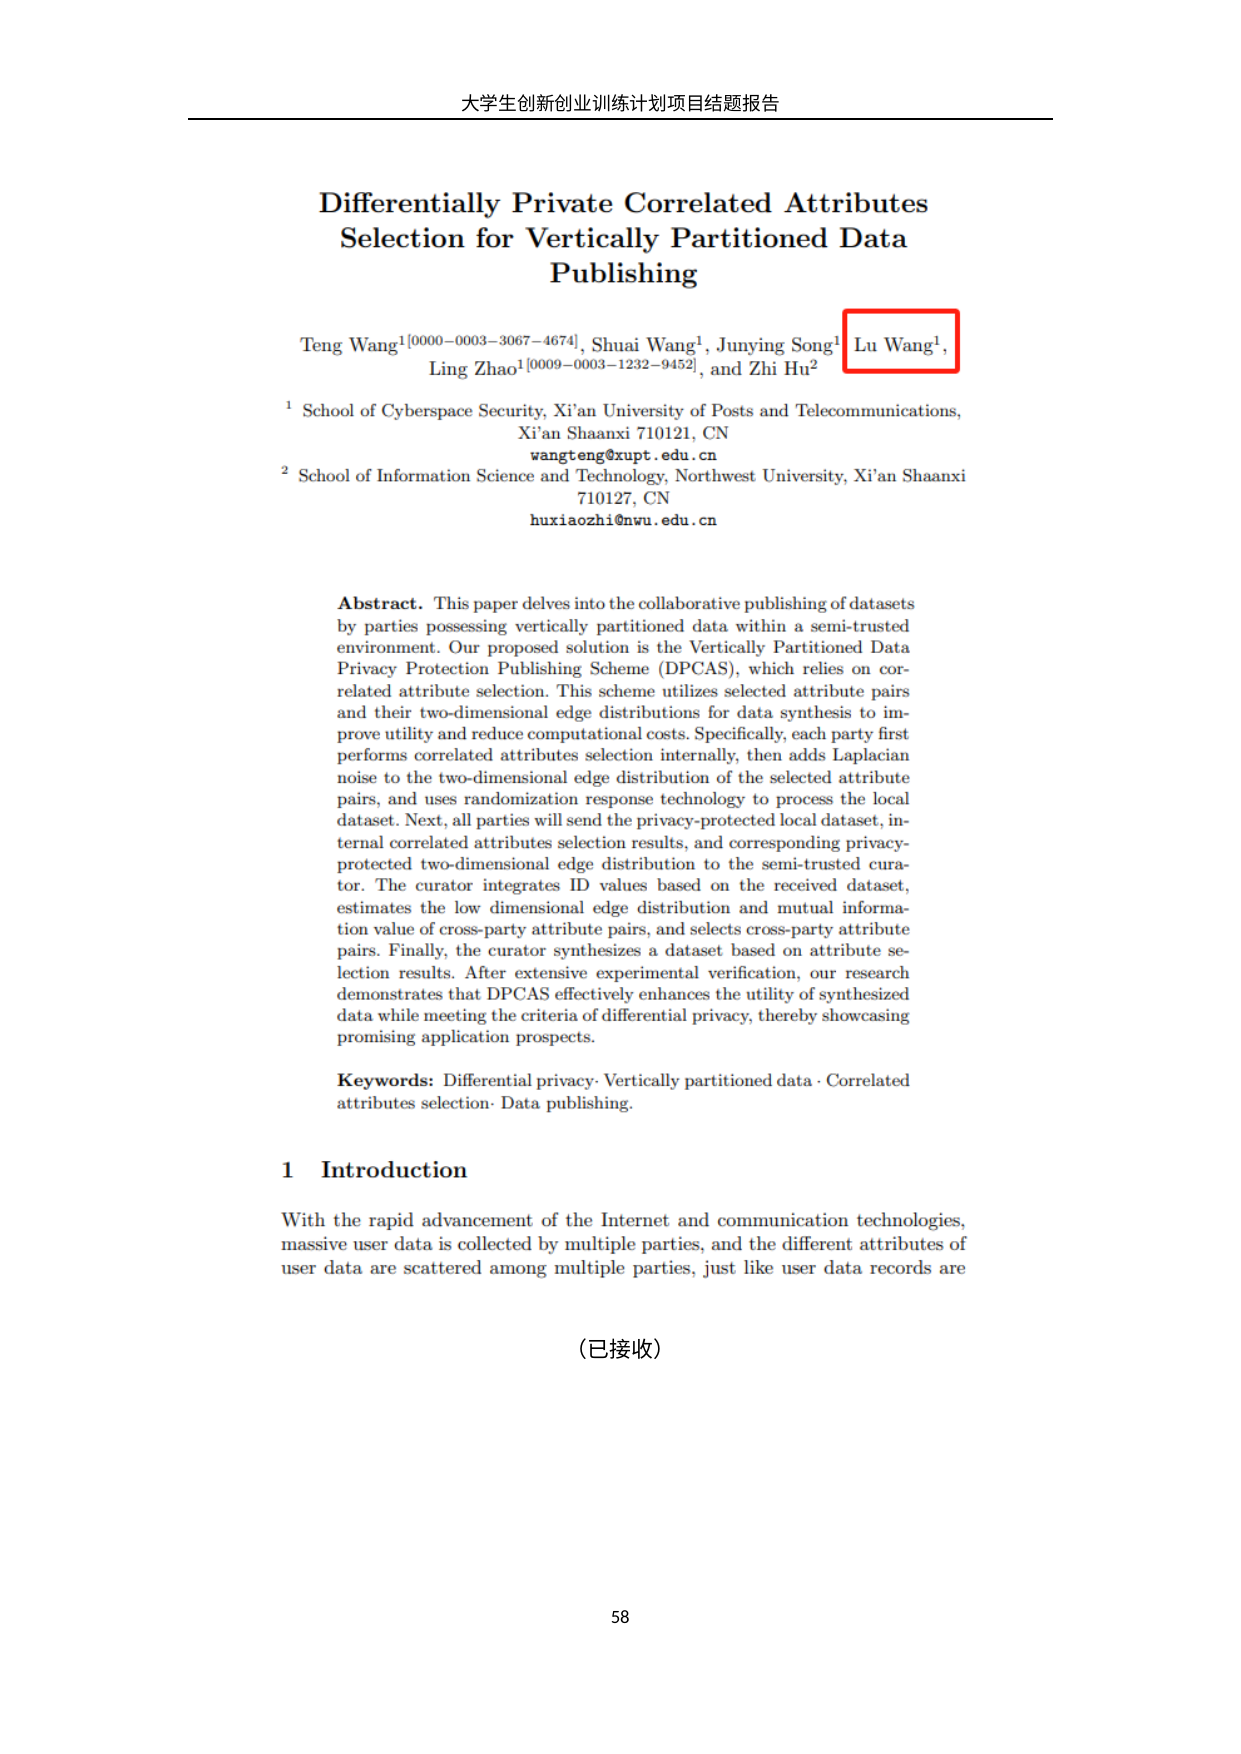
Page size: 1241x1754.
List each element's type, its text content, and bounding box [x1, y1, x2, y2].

list （已接收） [187, 1332, 1053, 1364]
picture [227, 162, 1014, 1319]
